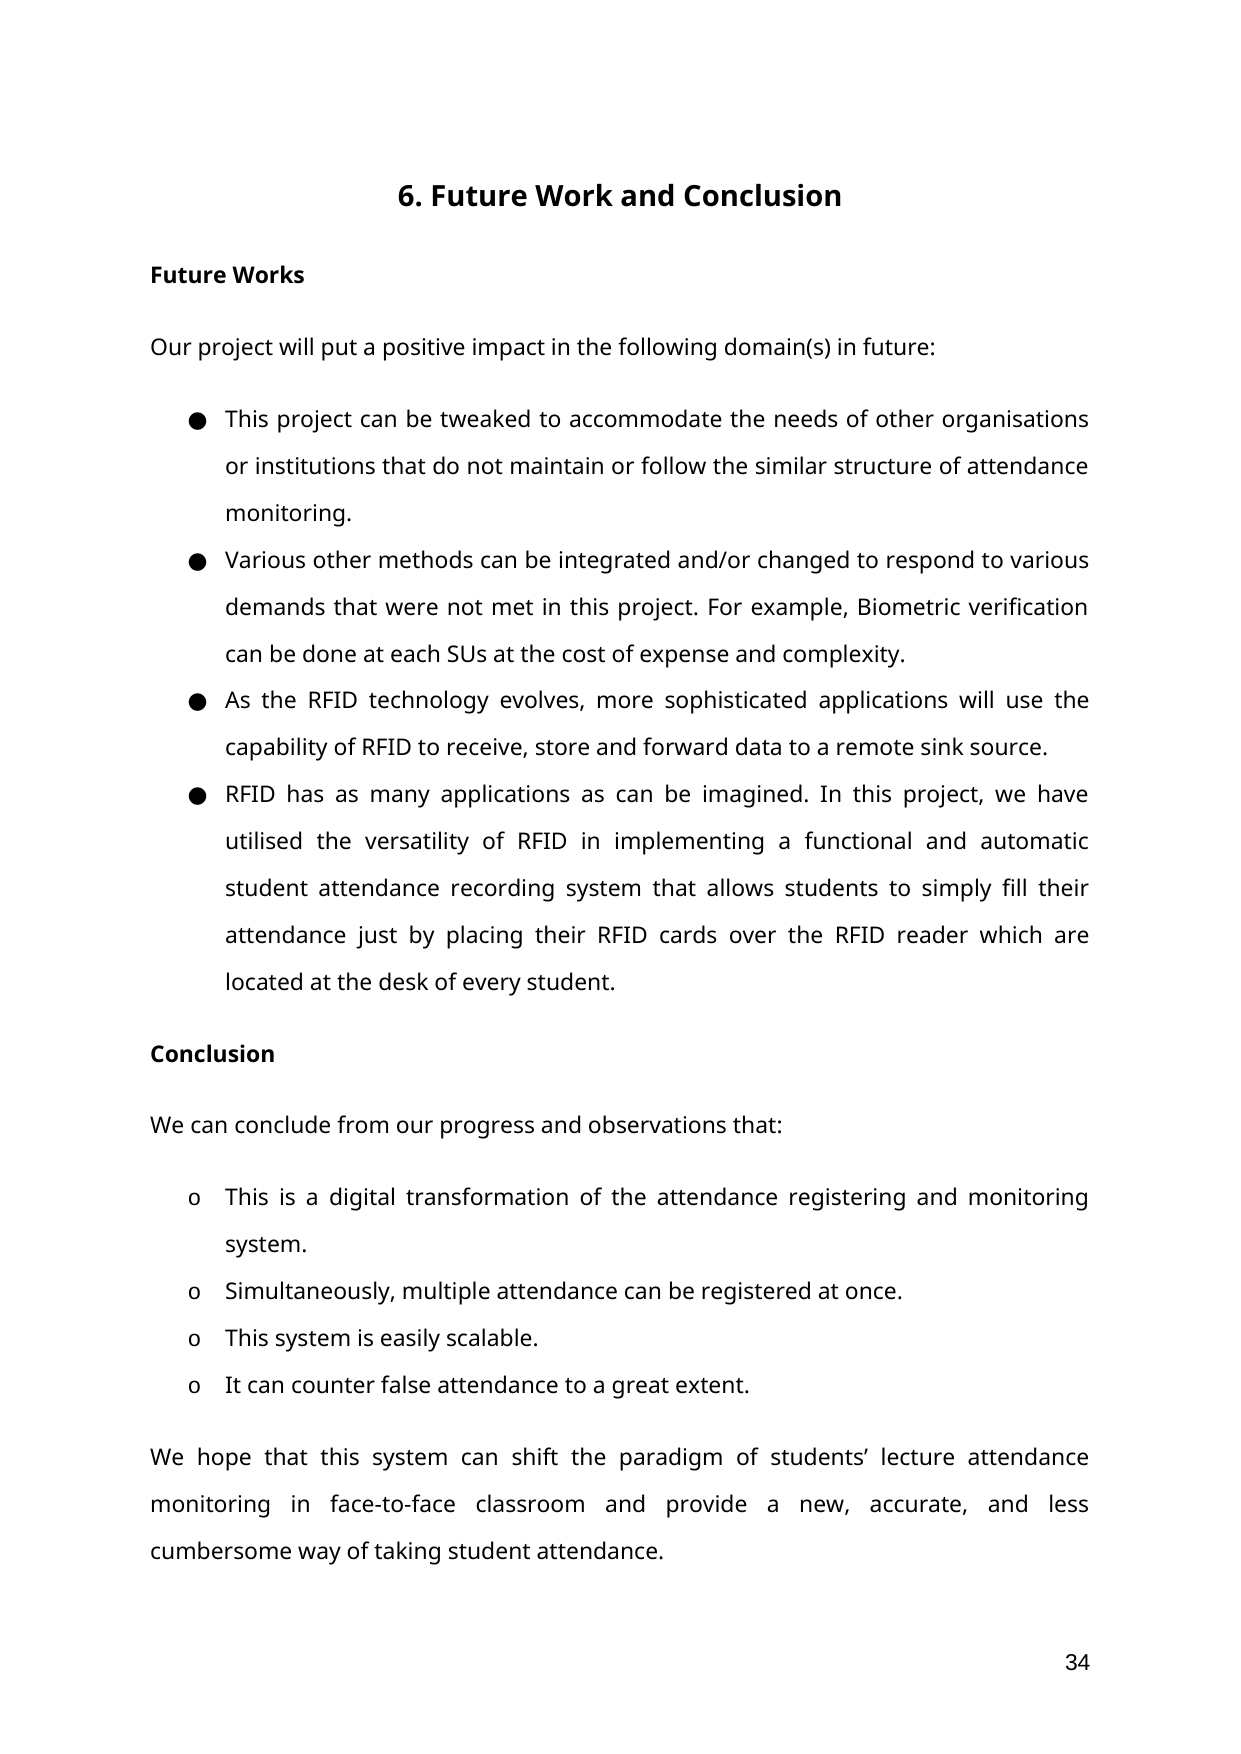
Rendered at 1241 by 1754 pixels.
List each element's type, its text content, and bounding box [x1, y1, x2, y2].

text Conclusion [150, 1038, 1090, 1069]
list Simultaneously, multiple attendance can be registered at once. [187, 1275, 1090, 1307]
text Our project will put a positive impact in the following domain(s) in future: [150, 331, 1090, 363]
list This is a digital transformation of the attendance registering and monitoring system. [187, 1181, 1090, 1259]
text We can conclude from our progress and observations that: [150, 1109, 1090, 1141]
text Future Works [150, 259, 1090, 291]
list As the RFID technology evolves, more sophisticated applications will use the capability of RFID to receive, store and forward data to a remote sink source. [187, 684, 1090, 763]
list It can counter false attendance to a great extent. [187, 1369, 1090, 1401]
text 6. Future Work and Conclusion [150, 175, 1090, 215]
list Various other methods can be integrated and/or changed to respond to various demands that were not met in this project. For example, Biometric verification can be done at each SUs at the cost of expense and complexity. [187, 544, 1090, 669]
list This system is easily scalable. [187, 1322, 1090, 1353]
text We hope that this system can shift the paradigm of students’ lecture attendance monitoring in face-to-face classroom and provide a new, accurate, and less cumbersome way of taking student attendance. [150, 1441, 1090, 1566]
list This project can be tweaked to accommodate the needs of other organisations or institutions that do not maintain or follow the similar structure of attendance monitoring. [187, 403, 1090, 528]
list RFID has as many applications as can be imagined. In this project, we have utilised the versatility of RFID in implementing a functional and automatic student attendance recording system that allows students to simply fill their attendance just by placing their RFID cards over the RFID reader which are located at the desk of every student. [187, 778, 1090, 997]
